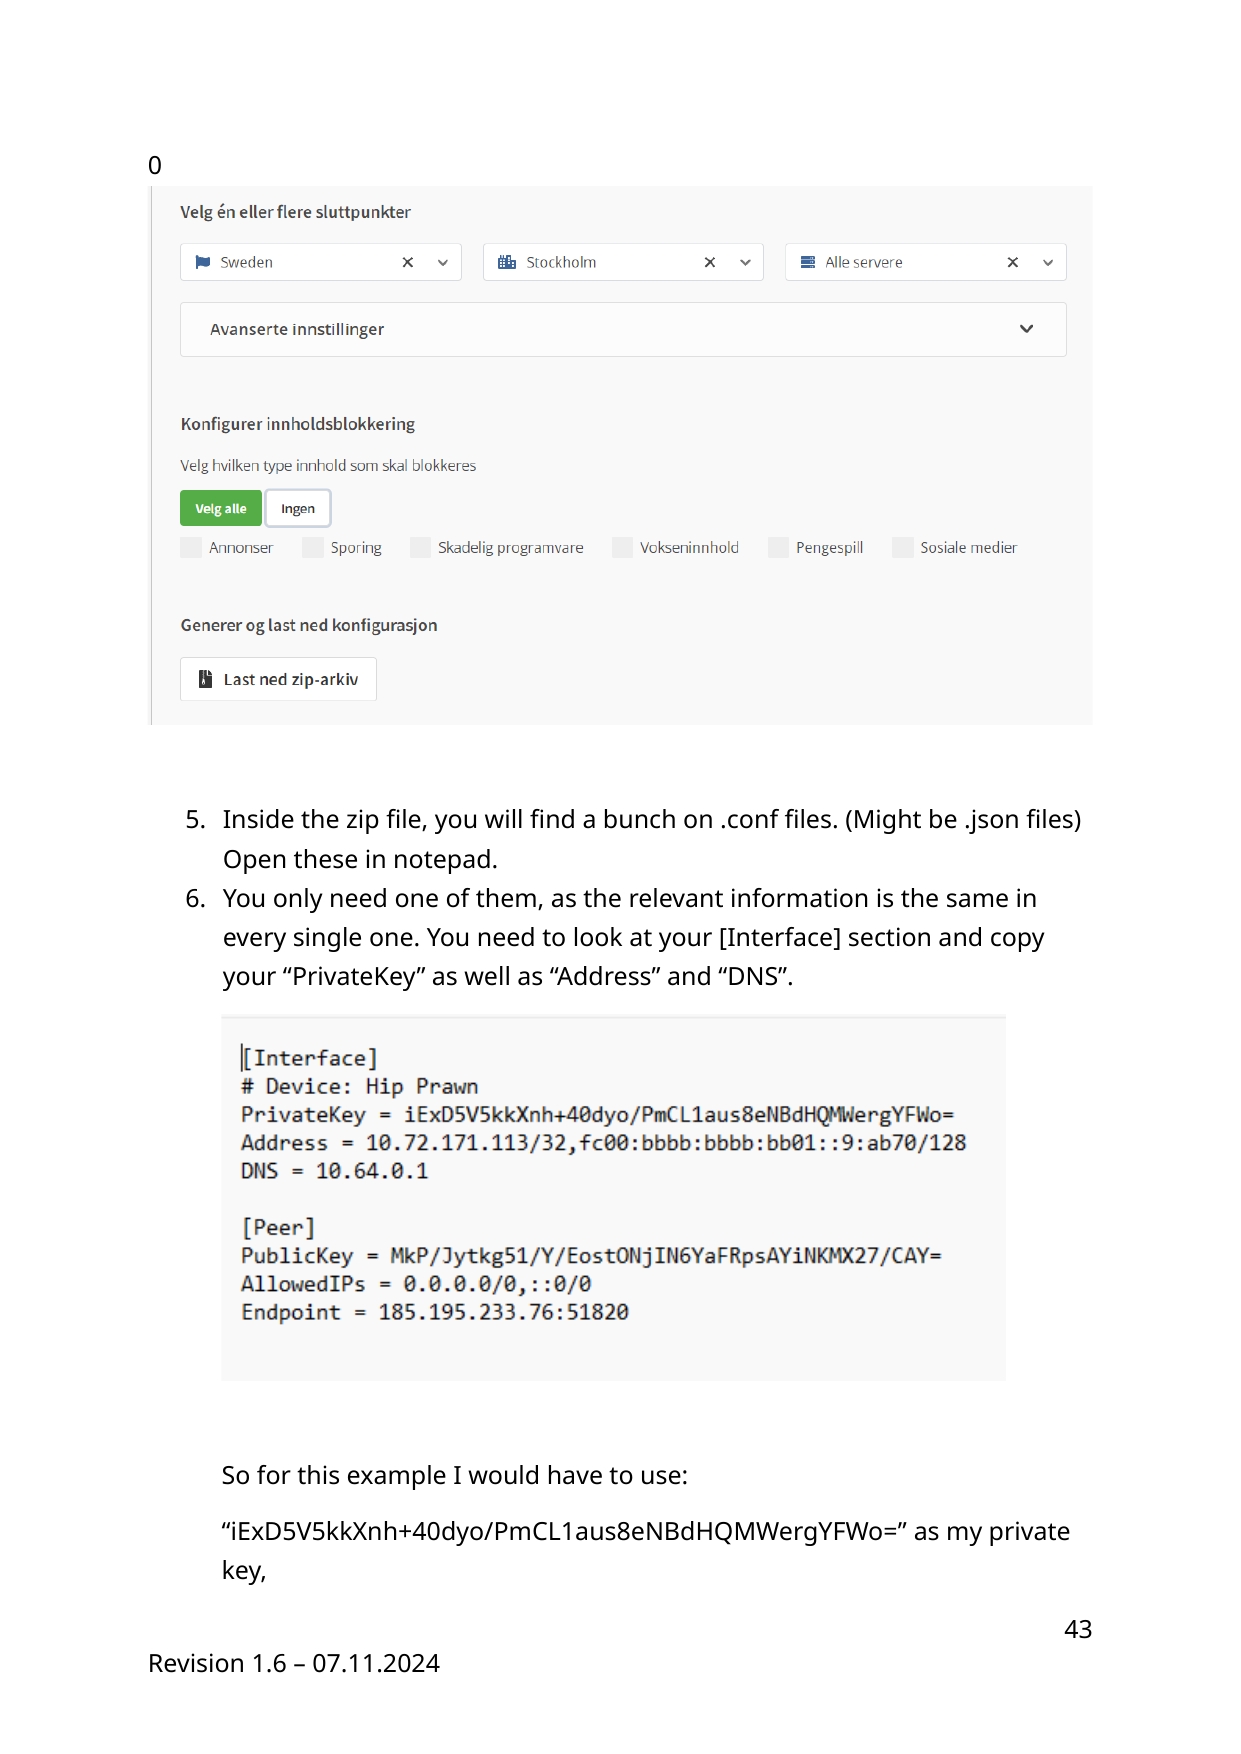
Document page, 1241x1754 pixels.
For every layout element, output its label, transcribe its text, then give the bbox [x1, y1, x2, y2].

text 0 [148, 148, 1093, 186]
text So for this example I would have to use: [221, 1458, 1093, 1492]
text “iExD5V5kkXnh+40dyo/PmCL1aus8eNBdHQMWergYFWo=” as my private key, [221, 1514, 1093, 1587]
picture [221, 1014, 1006, 1381]
list You only need one of them, as the relevant information is the same in every single one. You need to look at your [Interface] section and copy your “PrivateKey” as well as “Address” and “DNS”. [185, 881, 1093, 993]
list Inside the zip file, you will find a bunch on .conf files. (Might be .json files) Open these in notepad. [185, 802, 1093, 875]
picture [147, 186, 1093, 725]
